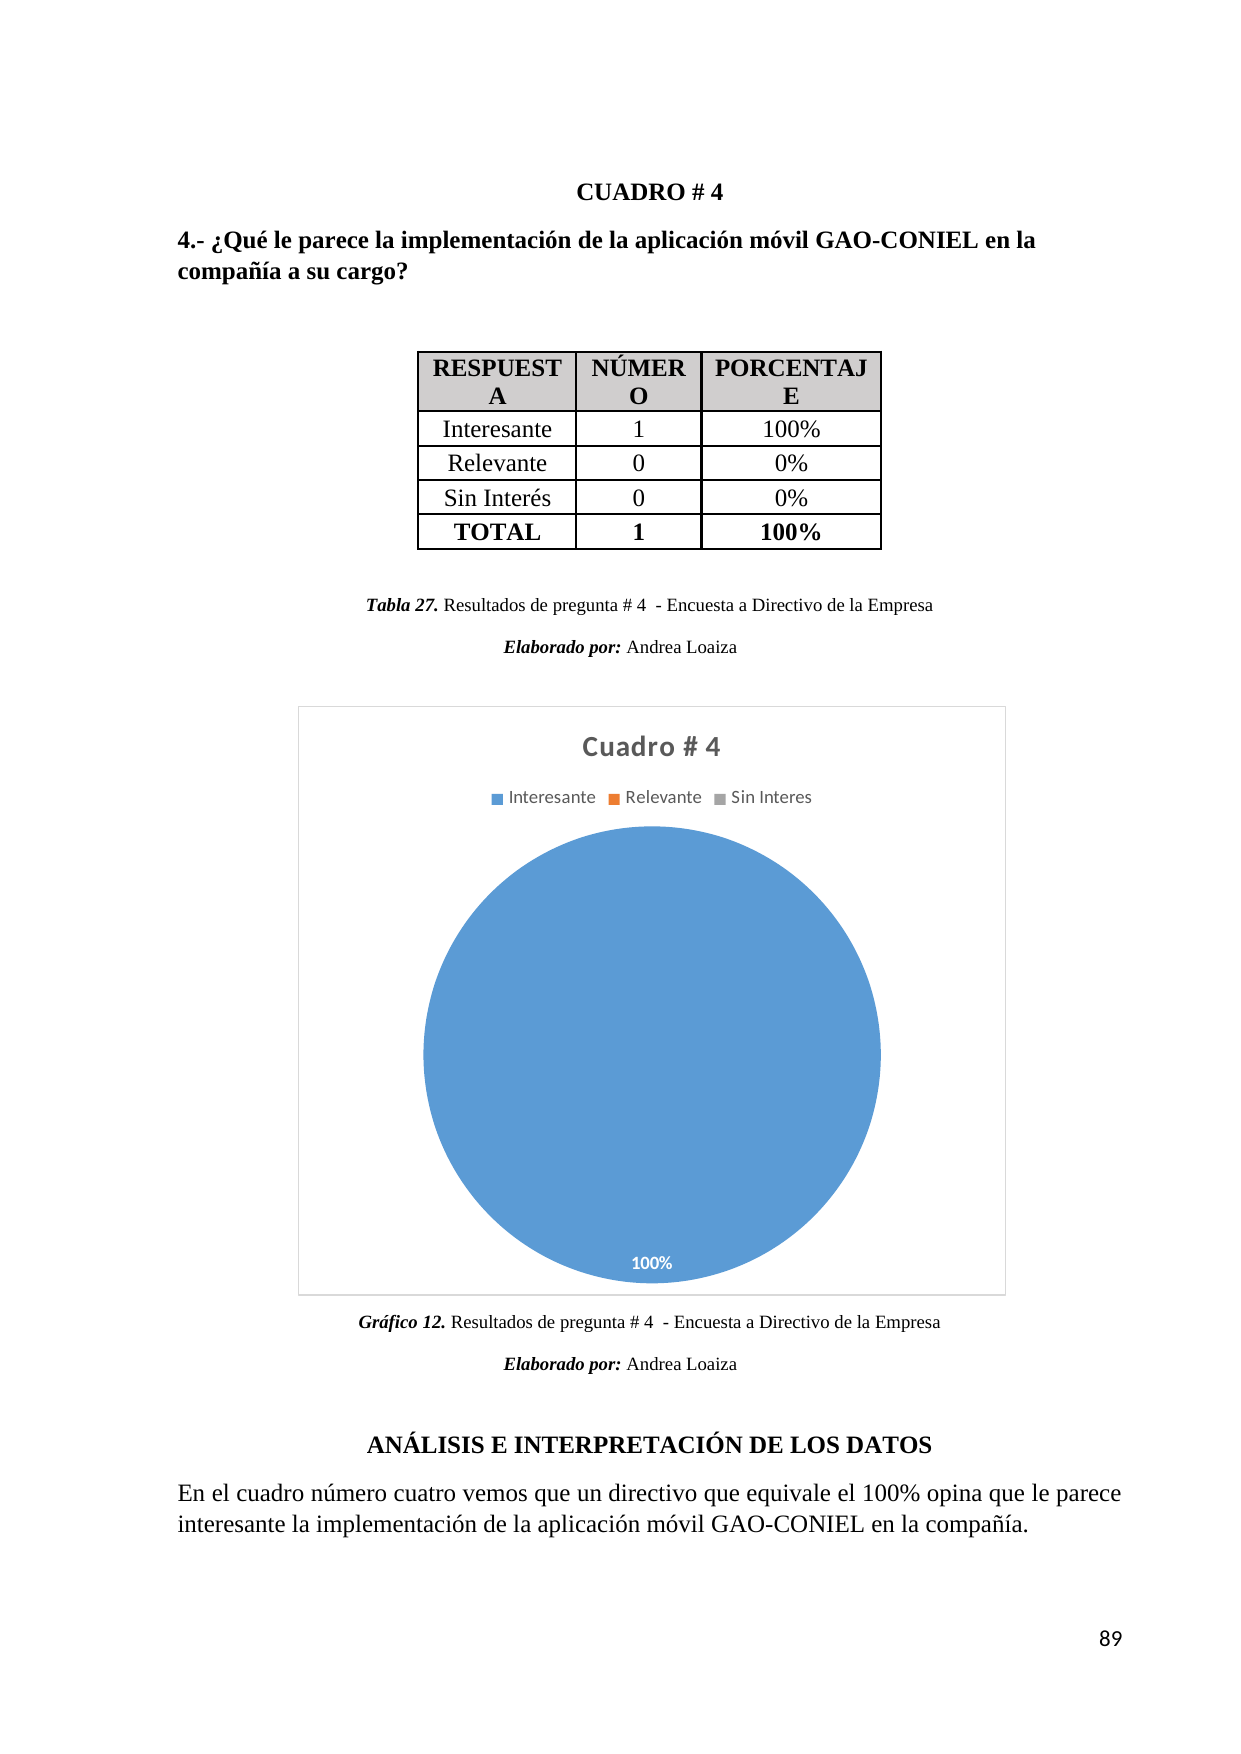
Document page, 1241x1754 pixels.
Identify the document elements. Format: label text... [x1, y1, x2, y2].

table_cell TOTAL [419, 515, 575, 548]
text Tabla 27. Resultados de pregunta # 4 - Encuesta a Directivo de la Empresa [177, 593, 1122, 615]
table_cell Sin Interés [419, 481, 575, 513]
table_header PORCENTAJE [703, 353, 880, 410]
table_cell 100% [703, 515, 880, 548]
text En el cuadro número cuatro vemos que un directivo que equivale el 100% opina que le parece interesante la implementación de la aplicación móvil GAO-CONIEL en la compañía. [177, 1478, 1122, 1538]
text 4.- ¿Qué le parece la implementación de la aplicación móvil GAO-CONIEL en la compañía a su cargo? [177, 225, 1122, 285]
table_cell 100% [703, 412, 880, 444]
table_cell Interesante [419, 412, 575, 444]
table_cell 1 [577, 515, 700, 548]
table_cell 0 [577, 447, 700, 479]
table_cell Relevante [419, 447, 575, 479]
table_cell 1 [577, 412, 700, 444]
table_header RESPUESTA [419, 353, 575, 410]
table_header NÚMERO [577, 353, 700, 410]
table_cell 0% [703, 447, 880, 479]
text Gráfico 12. Resultados de pregunta # 4 - Encuesta a Directivo de la Empresa [177, 1311, 1122, 1332]
table_cell 0% [703, 481, 880, 513]
text CUADRO # 4 [177, 177, 1122, 206]
table_cell 0 [577, 481, 700, 513]
text ANÁLISIS E INTERPRETACIÓN DE LOS DATOS [177, 1430, 1122, 1459]
